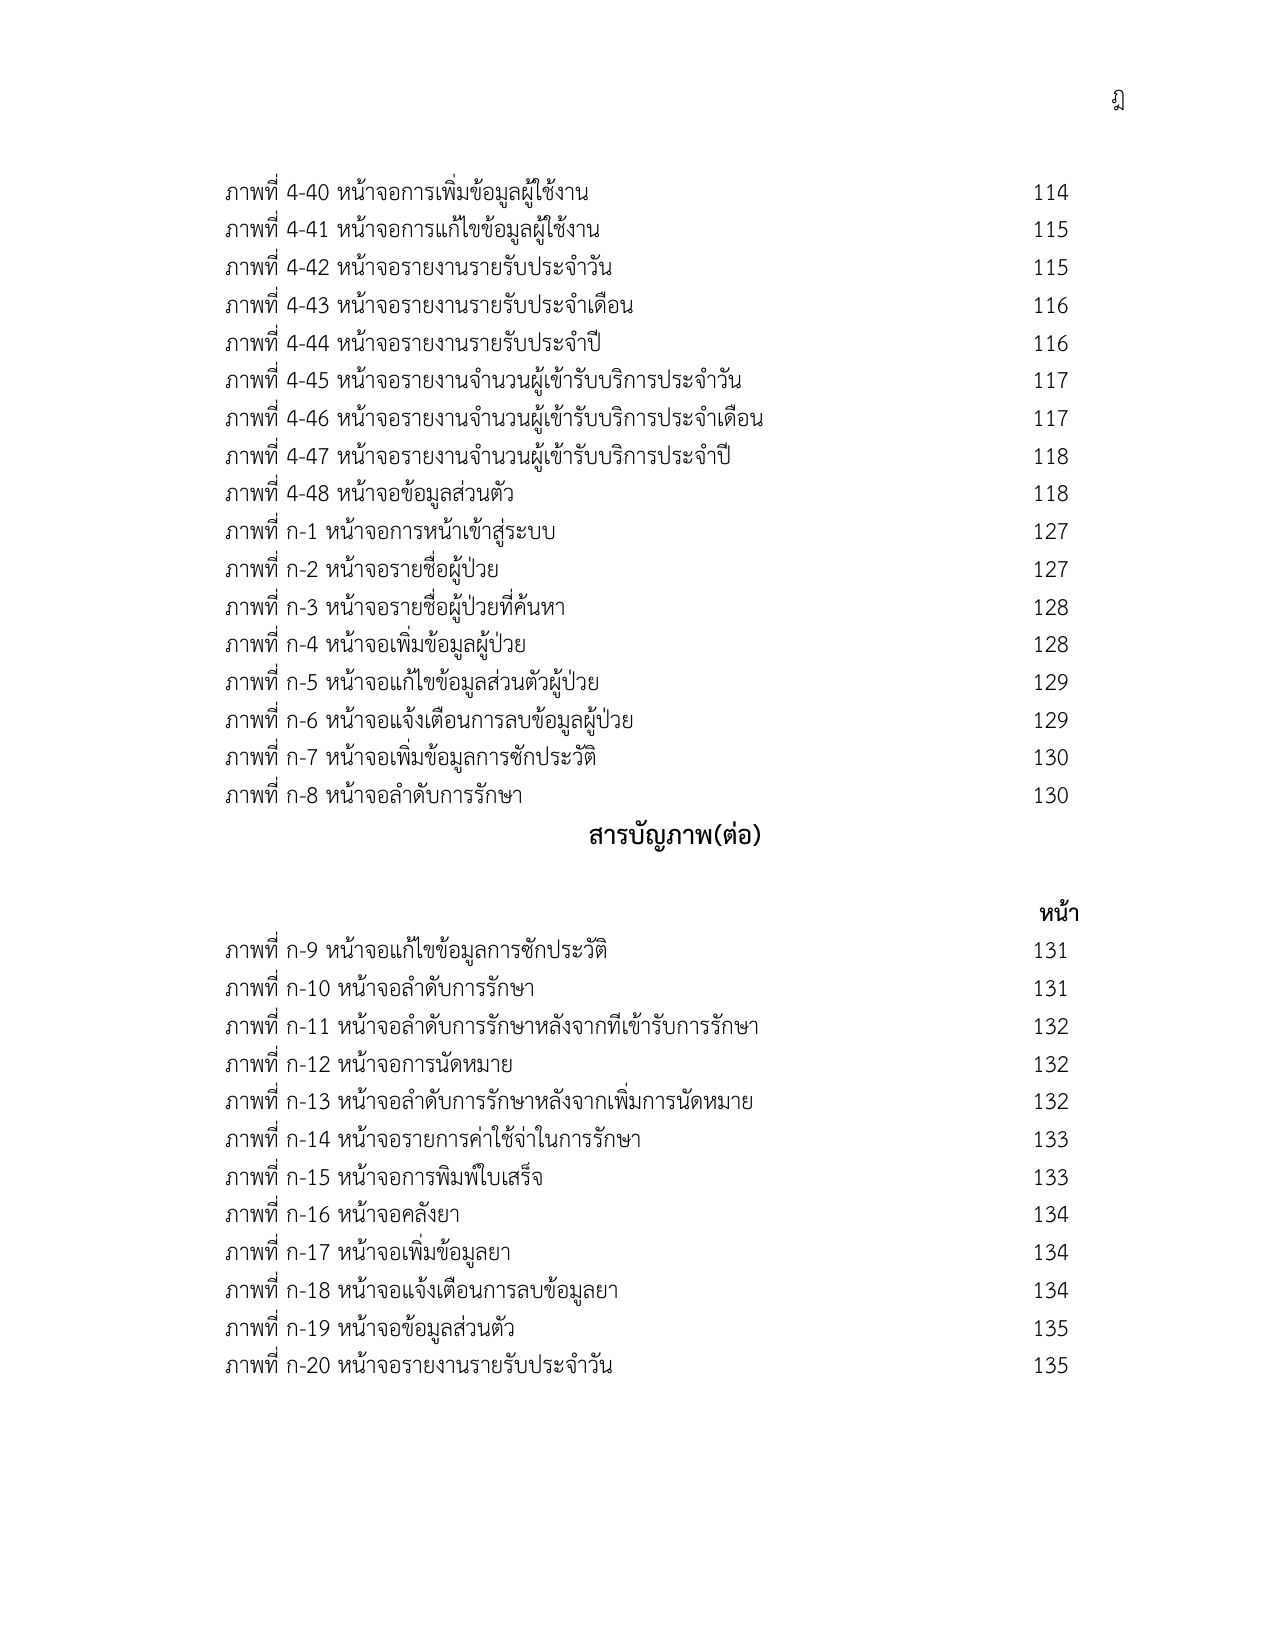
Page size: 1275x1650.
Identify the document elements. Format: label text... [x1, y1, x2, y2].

text ภาพที่ 4-42 หน้าจอรายงานรายรับประจำวัน 115 [225, 246, 1125, 284]
text ภาพที่ 4-40 หน้าจอการเพิ่มข้อมูลผู้ใช้งาน 114 [225, 171, 1125, 208]
text ภาพที่ ก-7 หน้าจอเพิ่มข้อมูลการซักประวัติ 130 [225, 736, 1125, 774]
text ภาพที่ ก-16 หน้าจอคลังยา 134 [225, 1193, 1125, 1231]
text ภาพที่ ก-17 หน้าจอเพิ่มข้อมูลยา 134 [225, 1231, 1125, 1269]
text ภาพที่ ก-13 หน้าจอลำดับการรักษาหลังจากเพิ่มการนัดหมาย 132 [225, 1080, 1125, 1118]
text ภาพที่ ก-3 หน้าจอรายชื่อผู้ป่วยที่ค้นหา 128 [225, 586, 1125, 623]
text ภาพที่ ก-14 หน้าจอรายการค่าใช้จ่าในการรักษา 133 [225, 1118, 1125, 1156]
text ภาพที่ ก-15 หน้าจอการพิมพ์ใบเสร็จ 133 [225, 1156, 1125, 1193]
text หน้า [225, 892, 1125, 929]
text ภาพที่ 4-41 หน้าจอการแก้ไขข้อมูลผู้ใช้งาน 115 [225, 208, 1125, 246]
text ภาพที่ 4-44 หน้าจอรายงานรายรับประจำปี 116 [225, 322, 1125, 359]
text ภาพที่ ก-8 หน้าจอลำดับการรักษา 130 [225, 774, 1125, 812]
text ภาพที่ ก-1 หน้าจอการหน้าเข้าสู่ระบบ 127 [225, 510, 1125, 548]
text สารบัญภาพ(ต่อ) [225, 812, 1125, 854]
text ภาพที่ ก-5 หน้าจอแก้ไขข้อมูลส่วนตัวผู้ป่วย 129 [225, 661, 1125, 699]
text ภาพที่ ก-4 หน้าจอเพิ่มข้อมูลผู้ป่วย 128 [225, 623, 1125, 661]
text ภาพที่ ก-9 หน้าจอแก้ไขข้อมูลการซักประวัติ 131 [225, 929, 1125, 967]
text ภาพที่ 4-45 หน้าจอรายงานจำนวนผู้เข้ารับบริการประจำวัน 117 [225, 359, 1125, 397]
text ภาพที่ ก-2 หน้าจอรายชื่อผู้ป่วย 127 [225, 548, 1125, 586]
text ภาพที่ ก-19 หน้าจอข้อมูลส่วนตัว 135 [225, 1307, 1125, 1344]
text ภาพที่ ก-11 หน้าจอลำดับการรักษาหลังจากทีเข้ารับการรักษา 132 [225, 1005, 1125, 1043]
text ภาพที่ 4-47 หน้าจอรายงานจำนวนผู้เข้ารับบริการประจำปี 118 [225, 435, 1125, 472]
text ภาพที่ ก-20 หน้าจอรายงานรายรับประจำวัน 135 [225, 1344, 1125, 1382]
text ภาพที่ ก-18 หน้าจอแจ้งเตือนการลบข้อมูลยา 134 [225, 1269, 1125, 1307]
text ภาพที่ ก-12 หน้าจอการนัดหมาย 132 [225, 1043, 1125, 1080]
text ภาพที่ 4-43 หน้าจอรายงานรายรับประจำเดือน 116 [225, 284, 1125, 322]
text ภาพที่ 4-48 หน้าจอข้อมูลส่วนตัว 118 [225, 472, 1125, 510]
text ภาพที่ ก-10 หน้าจอลำดับการรักษา 131 [225, 967, 1125, 1005]
text ภาพที่ 4-46 หน้าจอรายงานจำนวนผู้เข้ารับบริการประจำเดือน 117 [225, 397, 1125, 435]
text ภาพที่ ก-6 หน้าจอแจ้งเตือนการลบข้อมูลผู้ป่วย 129 [225, 699, 1125, 736]
